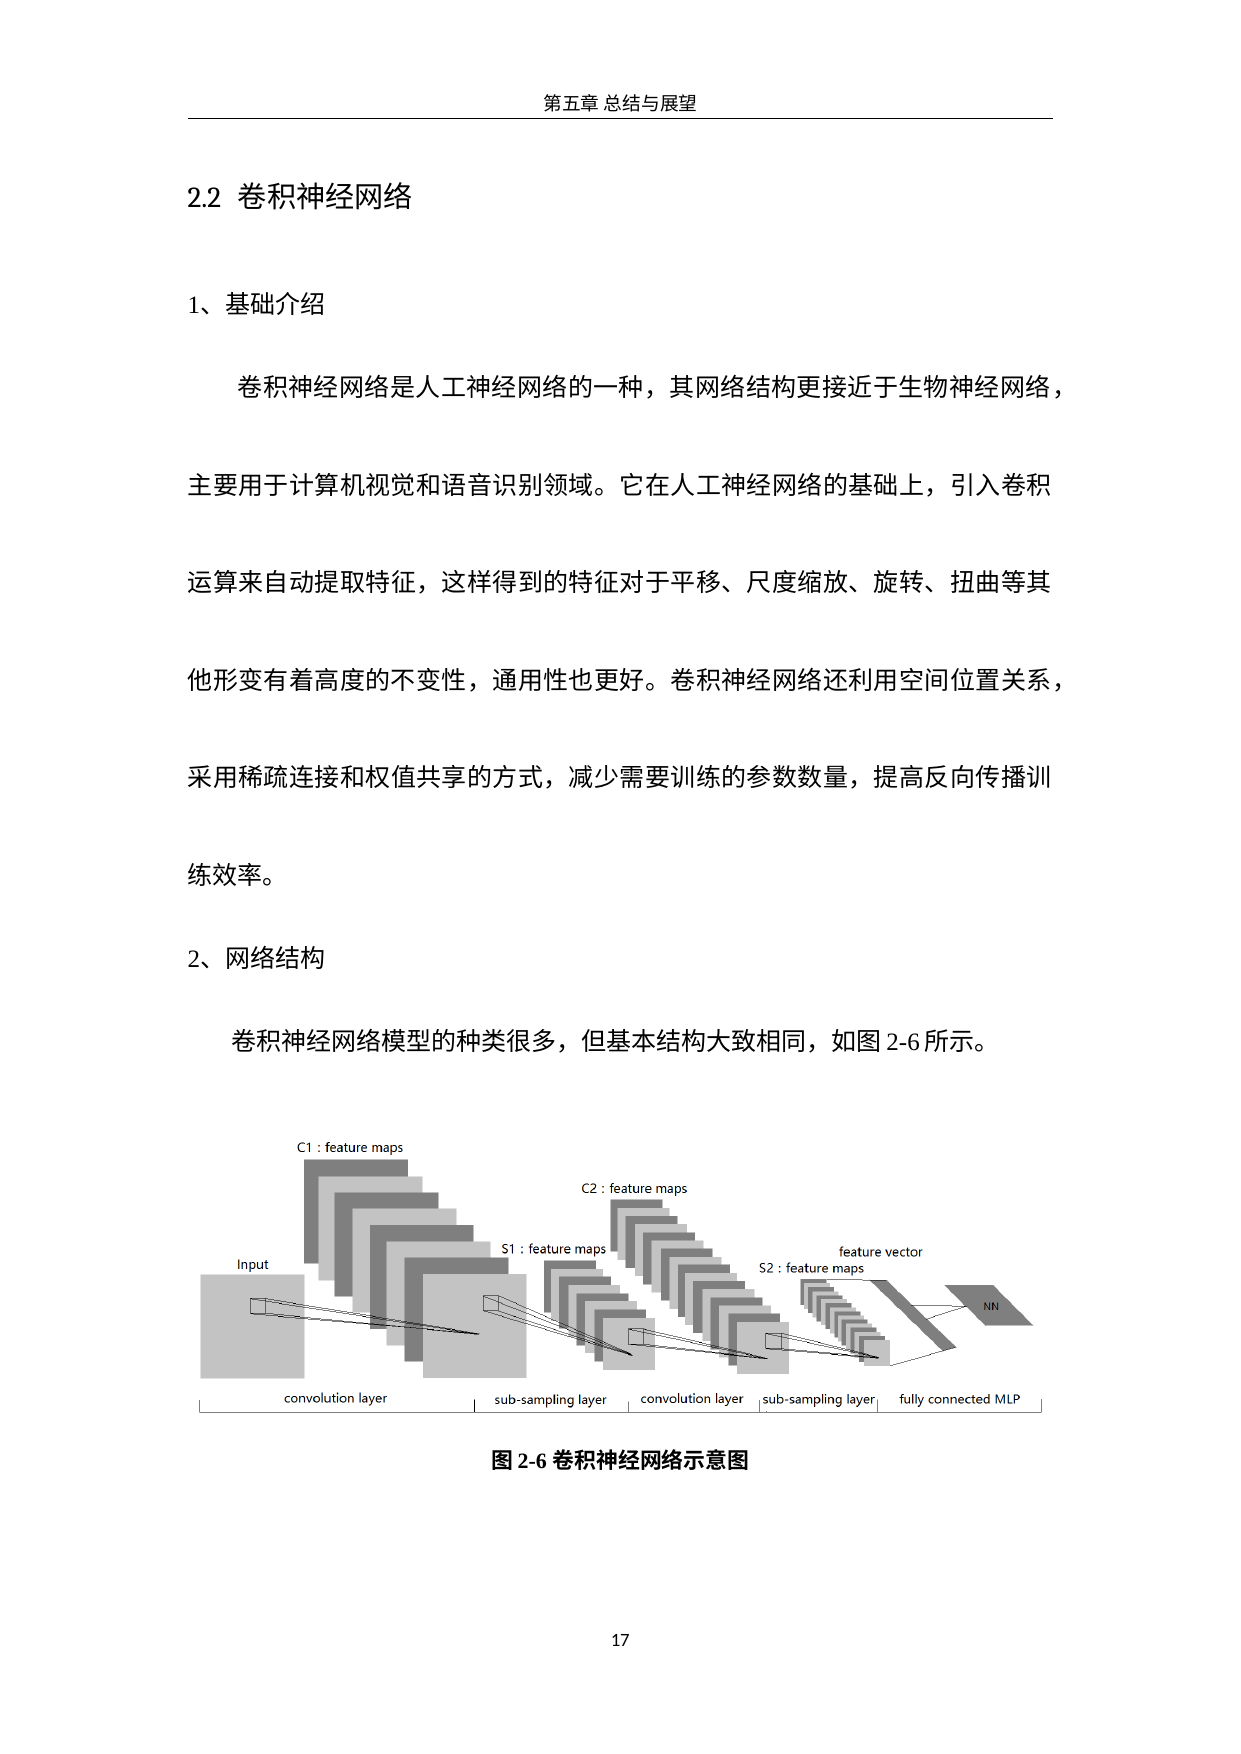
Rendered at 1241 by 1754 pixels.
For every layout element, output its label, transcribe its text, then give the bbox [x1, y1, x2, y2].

picture [195, 1137, 1045, 1419]
text 卷积神经网络模型的种类很多，但基本结构大致相同，如图2-6所示。 [187, 1007, 1053, 1072]
list 卷积神经网络 [187, 162, 1053, 227]
text 2、网络结构 [187, 924, 1053, 989]
text 图2-6 卷积神经网络示意图 [187, 1443, 1053, 1476]
text 卷积神经网络是人工神经网络的一种，其网络结构更接近于生物神经网络，主要用于计算机视觉和语音识别领域。它在人工神经网络的基础上，引入卷积运算来自动提取特征，这样得到的特征对于平移、尺度缩放、旋转、扭曲等其他形变有着高度的不变性，通用性也更好。卷积神经网络还利用空间位置关系，采用稀疏连接和权值共享的方式，减少需要训练的参数数量，提高反向传播训练效率。 [187, 353, 1053, 906]
text 1、基础介绍 [187, 270, 1053, 335]
